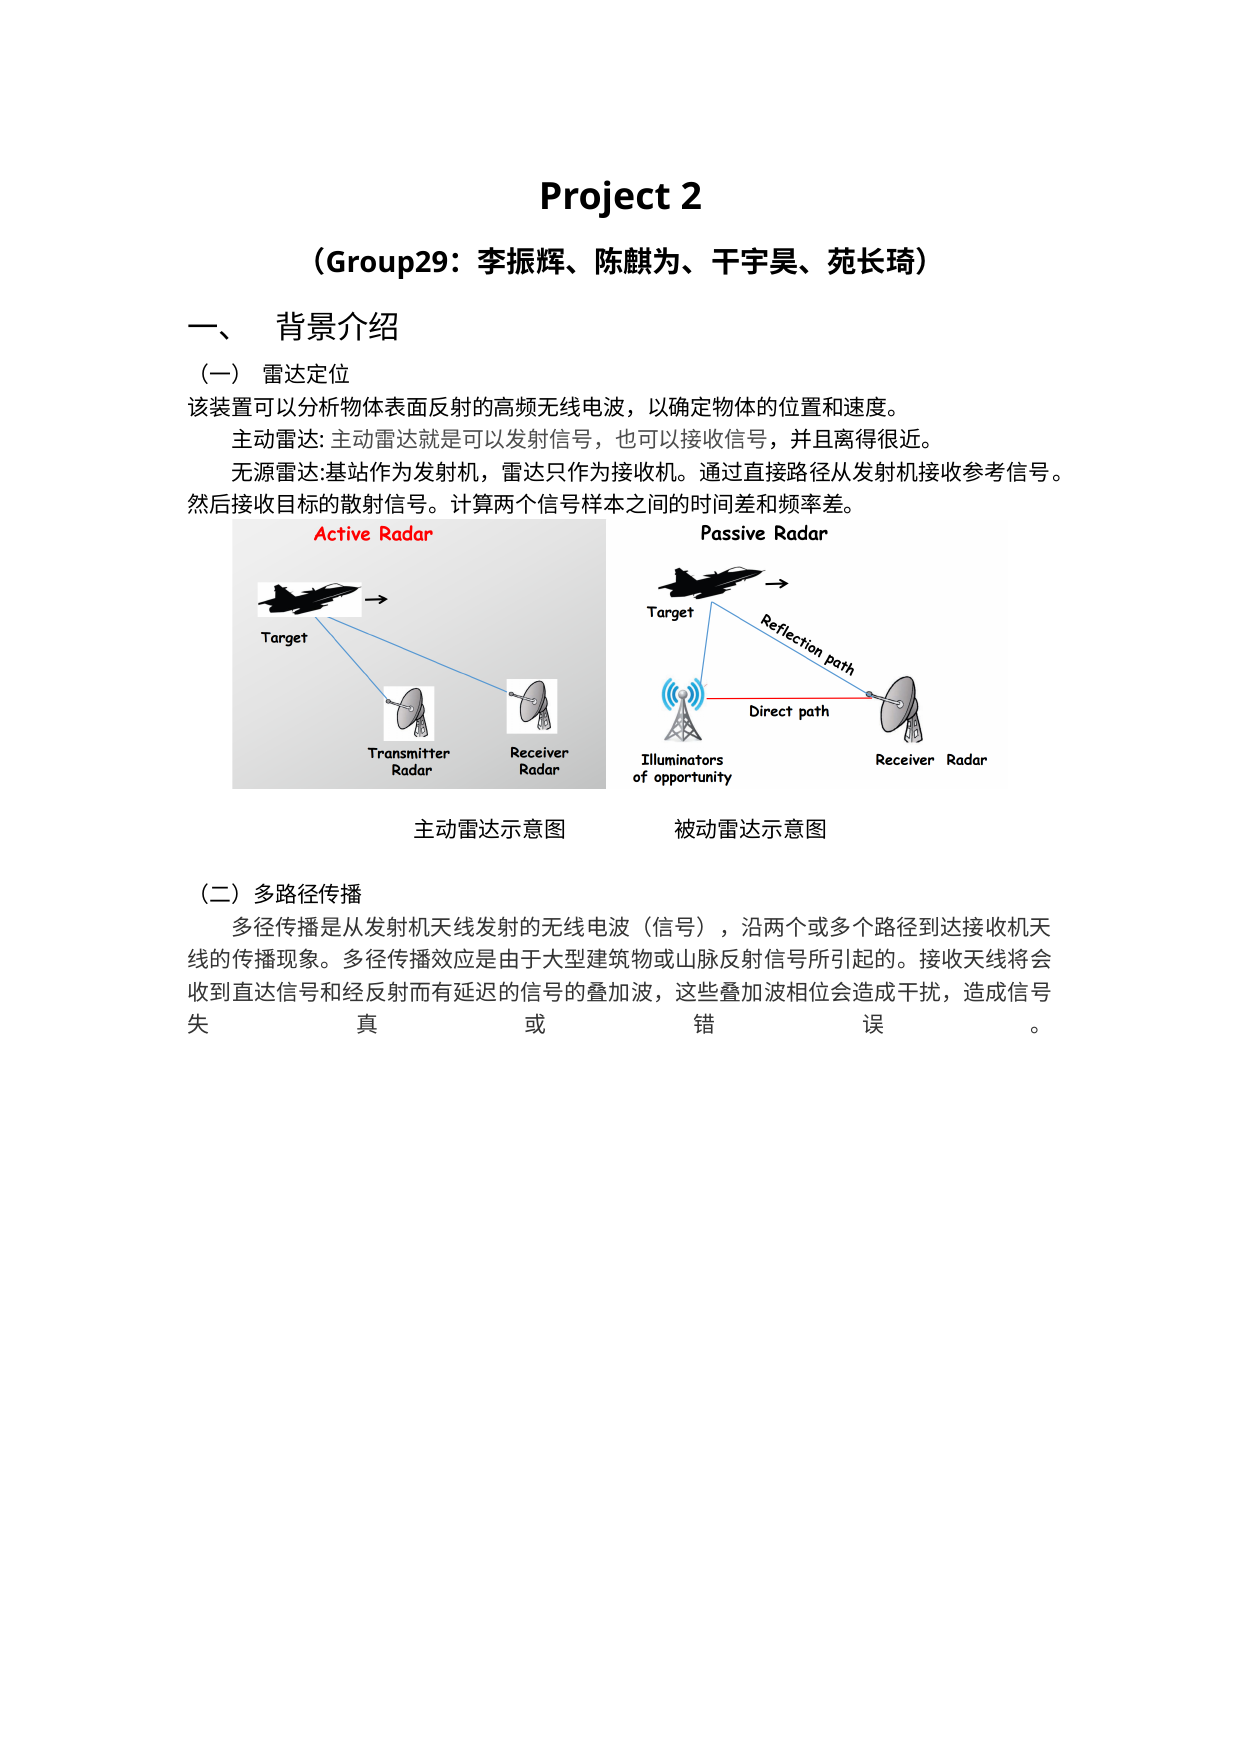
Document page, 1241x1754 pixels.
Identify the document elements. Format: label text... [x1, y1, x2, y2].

text 主动雷达: 主动雷达就是可以发射信号，也可以接收信号，并且离得很近。 [768, 422, 1053, 454]
text Project 2 [187, 162, 1053, 227]
picture [232, 519, 1008, 789]
text 主动雷达示意图 被动雷达示意图 [187, 812, 1053, 844]
text 该装置可以分析物体表面反射的高频无线电波，以确定物体的位置和速度。 [187, 389, 1053, 422]
text （二）多路径传播 [187, 877, 1053, 909]
text 无源雷达:基站作为发射机，雷达只作为接收机。通过直接路径从发射机接收参考信号。然后接收目标的散射信号。计算两个信号样本之间的时间差和频率差。 [187, 454, 1053, 519]
list 雷达定位 [187, 357, 1053, 389]
list 背景介绍 [187, 292, 1053, 357]
text 多径传播是从发射机天线发射的无线电波（信号），沿两个或多个路径到达接收机天线的传播现象。多径传播效应是由于大型建筑物或山脉反射信号所引起的。接收天线将会收到直达信号和经反射而有延迟的信号的叠加波，这些叠加波相位会造成干扰，造成信号失真或错误。 [187, 909, 1053, 1039]
text （Group29：李振辉、陈麒为、干宇昊、苑长琦） [187, 227, 1053, 292]
text 主动雷达: 主动雷达就是可以发射信号，也可以接收信号，并且离得很近。 [187, 422, 331, 454]
